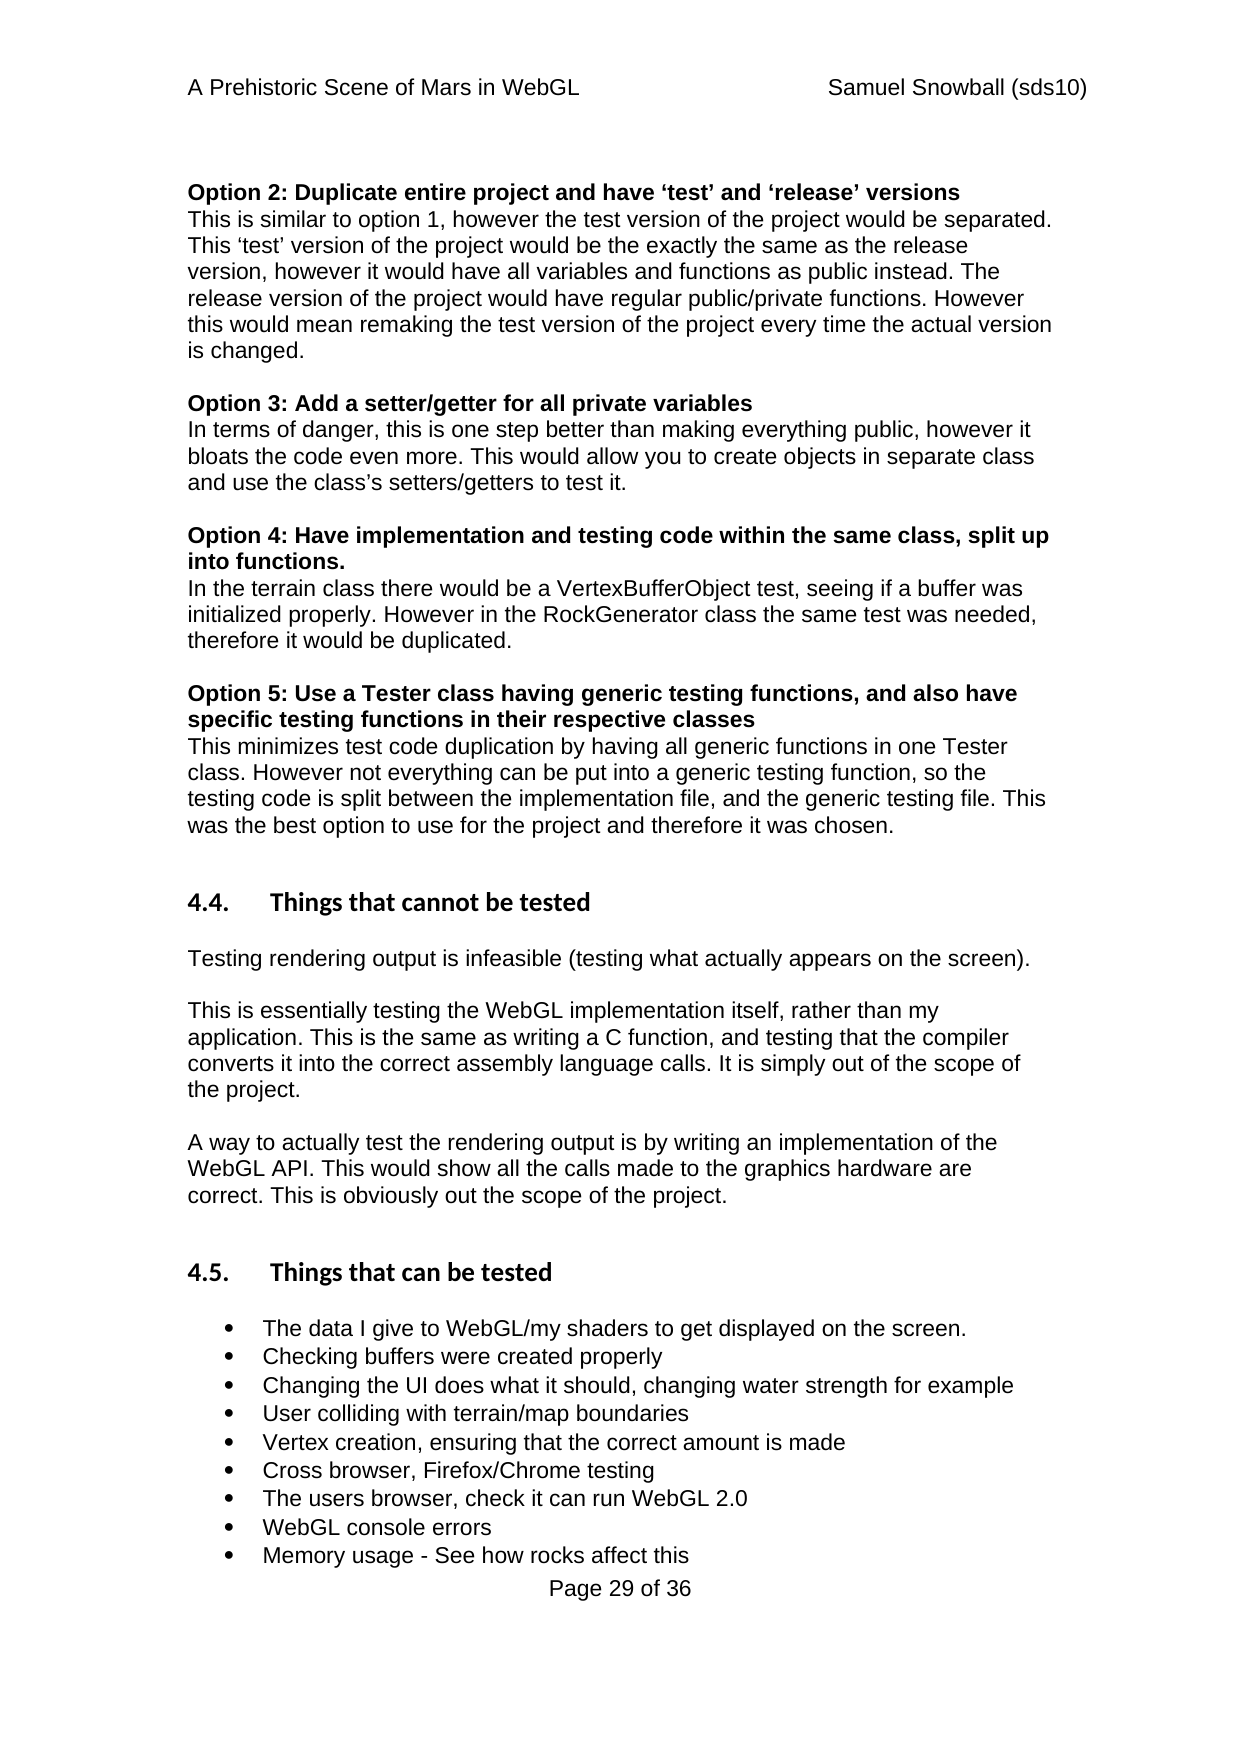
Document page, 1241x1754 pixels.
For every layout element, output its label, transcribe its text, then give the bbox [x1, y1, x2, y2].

list Checking buffers were created properly [225, 1343, 1053, 1369]
text In the terrain class there would be a VertexBufferObject test, seeing if a buffer was initialized properly. However in the RockGenerator class the same test was needed, therefore it would be duplicated. [187, 574, 1053, 653]
subtitle Things that can be tested [187, 1255, 1053, 1288]
text This is essentially testing the WebGL implementation itself, rather than my application. This is the same as writing a C function, and testing that the compiler converts it into the correct assembly language calls. It is simply out of the scope of the project. [187, 997, 1053, 1103]
text A way to actually test the rendering output is by writing an implementation of the WebGL API. This would show all the calls made to the graphics hardware are correct. This is obviously out the scope of the project. [187, 1129, 1053, 1208]
list Memory usage - See how rocks affect this [225, 1542, 1053, 1568]
text Option 3: Add a setter/getter for all private variables [187, 390, 1053, 416]
text This minimizes test code duplication by having all generic functions in one Tester class. However not everything can be put into a generic testing function, so the testing code is split between the implementation file, and the generic testing file. This was the best option to use for the project and therefore it was chosen. [187, 733, 1053, 838]
subtitle Things that cannot be tested [187, 885, 1053, 918]
list Cross browser, Firefox/Chrome testing [225, 1457, 1053, 1483]
list User colliding with terrain/map boundaries [225, 1400, 1053, 1426]
text Option 4: Have implementation and testing code within the same class, split up into functions. [187, 522, 1053, 574]
list The users browser, check it can run WebGL 2.0 [225, 1485, 1053, 1512]
text This is similar to option 1, however the test version of the project would be separated. This ‘test’ version of the project would be the exactly the same as the release version, however it would have all variables and functions as public instead. The release version of the project would have regular public/private functions. However this would mean remaking the test version of the project every time the actual version is changed. [187, 206, 1053, 364]
list WebGL console errors [225, 1514, 1053, 1540]
text Option 2: Duplicate entire project and have ‘test’ and ‘release’ versions [187, 179, 1053, 206]
list The data I give to WebGL/my shaders to get displayed on the screen. [225, 1315, 1053, 1341]
text Option 5: Use a Tester class having generic testing functions, and also have specific testing functions in their respective classes [187, 680, 1053, 733]
list Vertex creation, ensuring that the correct amount is made [225, 1428, 1053, 1455]
text In terms of danger, this is one step better than making everything public, however it bloats the code even more. This would allow you to create objects in separate class and use the class’s setters/getters to test it. [187, 416, 1053, 495]
text Testing rendering output is infeasible (testing what actually appears on the screen). [187, 944, 1053, 971]
list Changing the UI does what it should, changing water strength for example [225, 1372, 1053, 1398]
